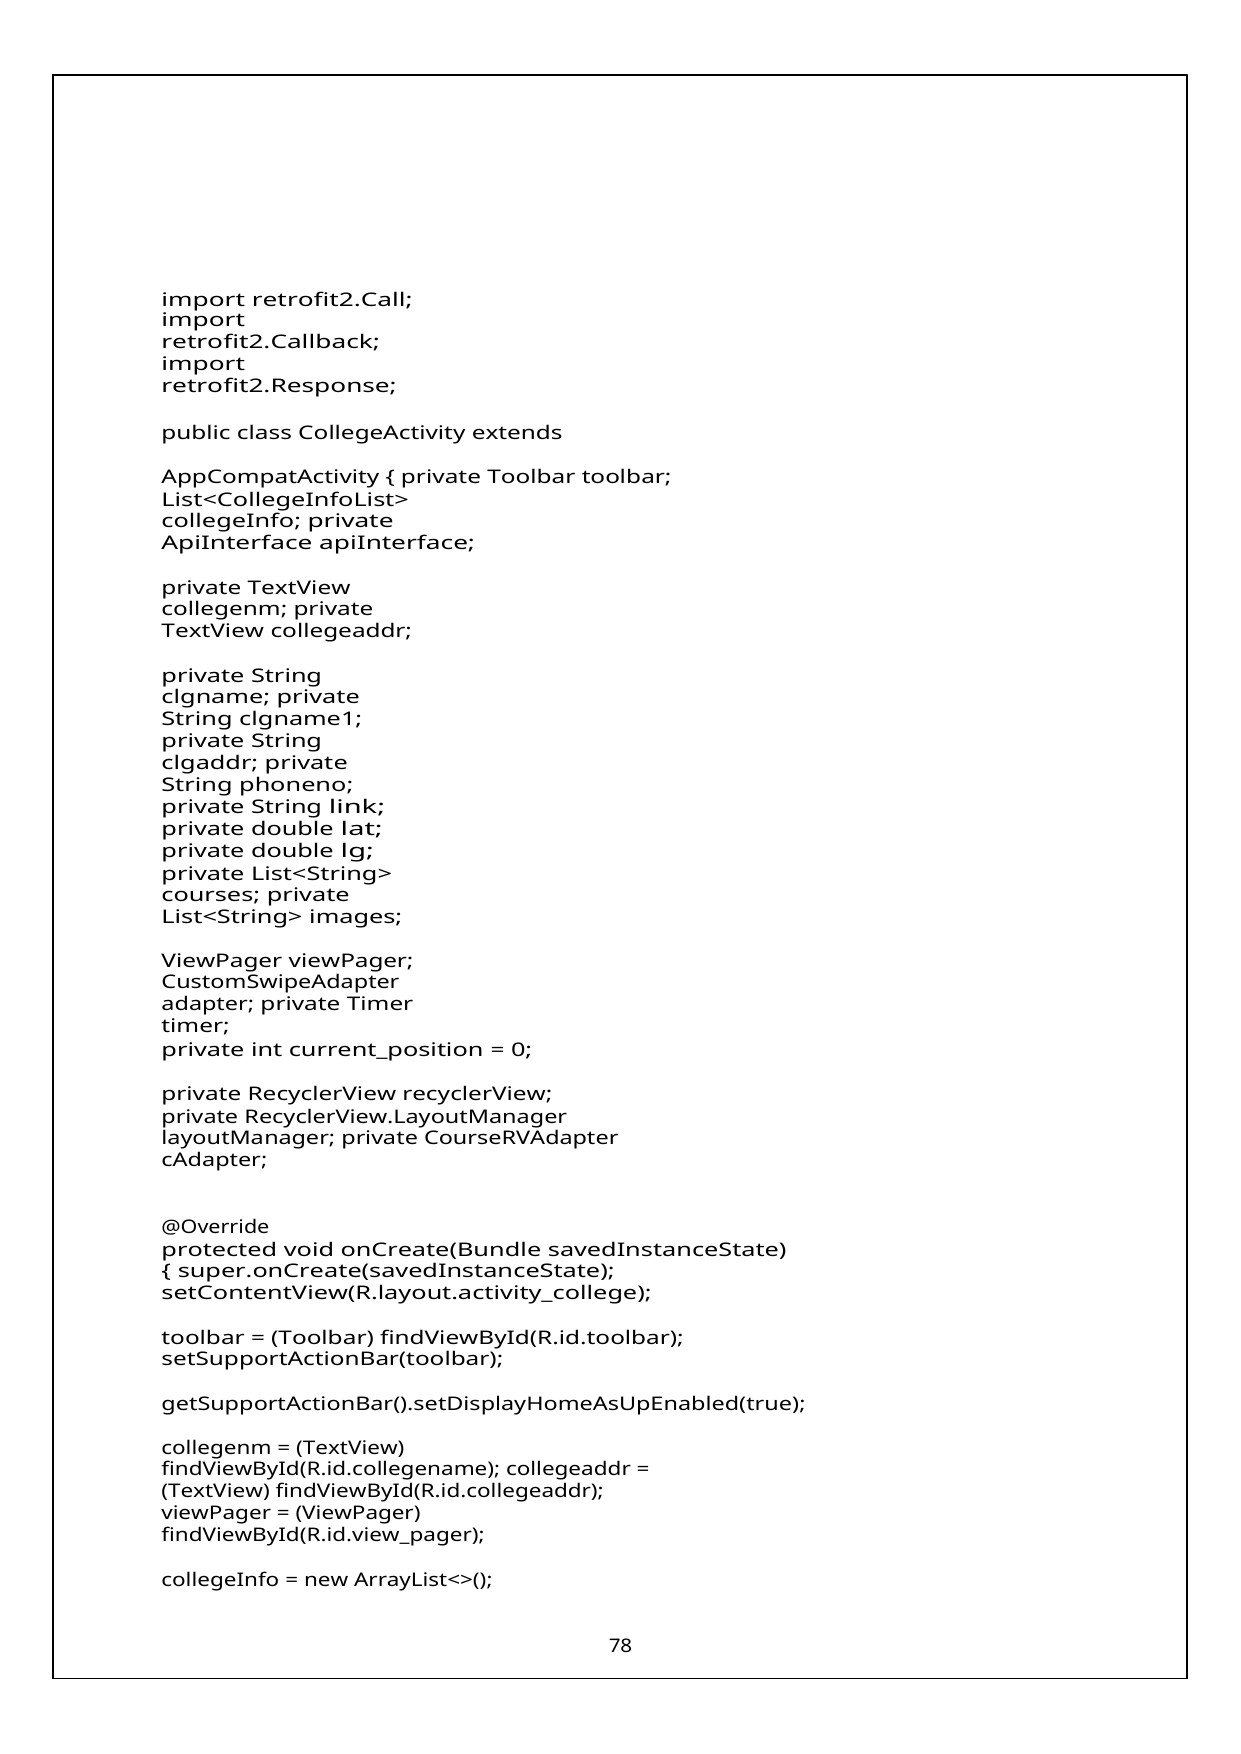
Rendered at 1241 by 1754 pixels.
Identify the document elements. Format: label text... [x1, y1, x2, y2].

text toolbar = (Toolbar) findViewById(R.id.toolbar); setSupportActionBar(toolbar); [161, 1327, 848, 1371]
text collegenm = (TextView) findViewById(R.id.collegename); collegeaddr = (TextView) findViewById(R.id.collegeaddr); viewPager = (ViewPager) findViewById(R.id.view_pager); [161, 1437, 689, 1547]
text ViewPager viewPager; CustomSwipeAdapter adapter; private Timer timer; [161, 950, 440, 1038]
text import retrofit2.Call; import retrofit2.Callback; import retrofit2.Response; [161, 288, 431, 398]
text private RecyclerView recyclerView; [161, 1081, 1198, 1105]
text getSupportActionBar().setDisplayHomeAsUpEnabled(true); [161, 1390, 1198, 1416]
text private List<String> courses; private List<String> images; [161, 863, 460, 928]
text private TextView collegenm; private TextView collegeaddr; [161, 577, 460, 643]
text private String clgname; private String clgname1; private String clgaddr; private String phoneno; private String link; private double lat; private double lg; [161, 665, 403, 863]
text @Override [161, 1214, 1198, 1238]
text 78 [425, 1633, 815, 1658]
text private RecyclerView.LayoutManager layoutManager; private CourseRVAdapter cAdapter; [161, 1106, 689, 1172]
text protected void onCreate(Bundle savedInstanceState) { super.onCreate(savedInstanceState); setContentView(R.layout.activity_college); [161, 1239, 848, 1305]
text public class CollegeActivity extends AppCompatActivity { private Toolbar toolbar; [161, 400, 765, 489]
text List<CollegeInfoList> collegeInfo; private ApiInterface apiInterface; [161, 489, 511, 555]
text collegeInfo = new ArrayList<>(); [161, 1567, 1198, 1592]
text private int current_position = 0; [161, 1038, 1198, 1062]
